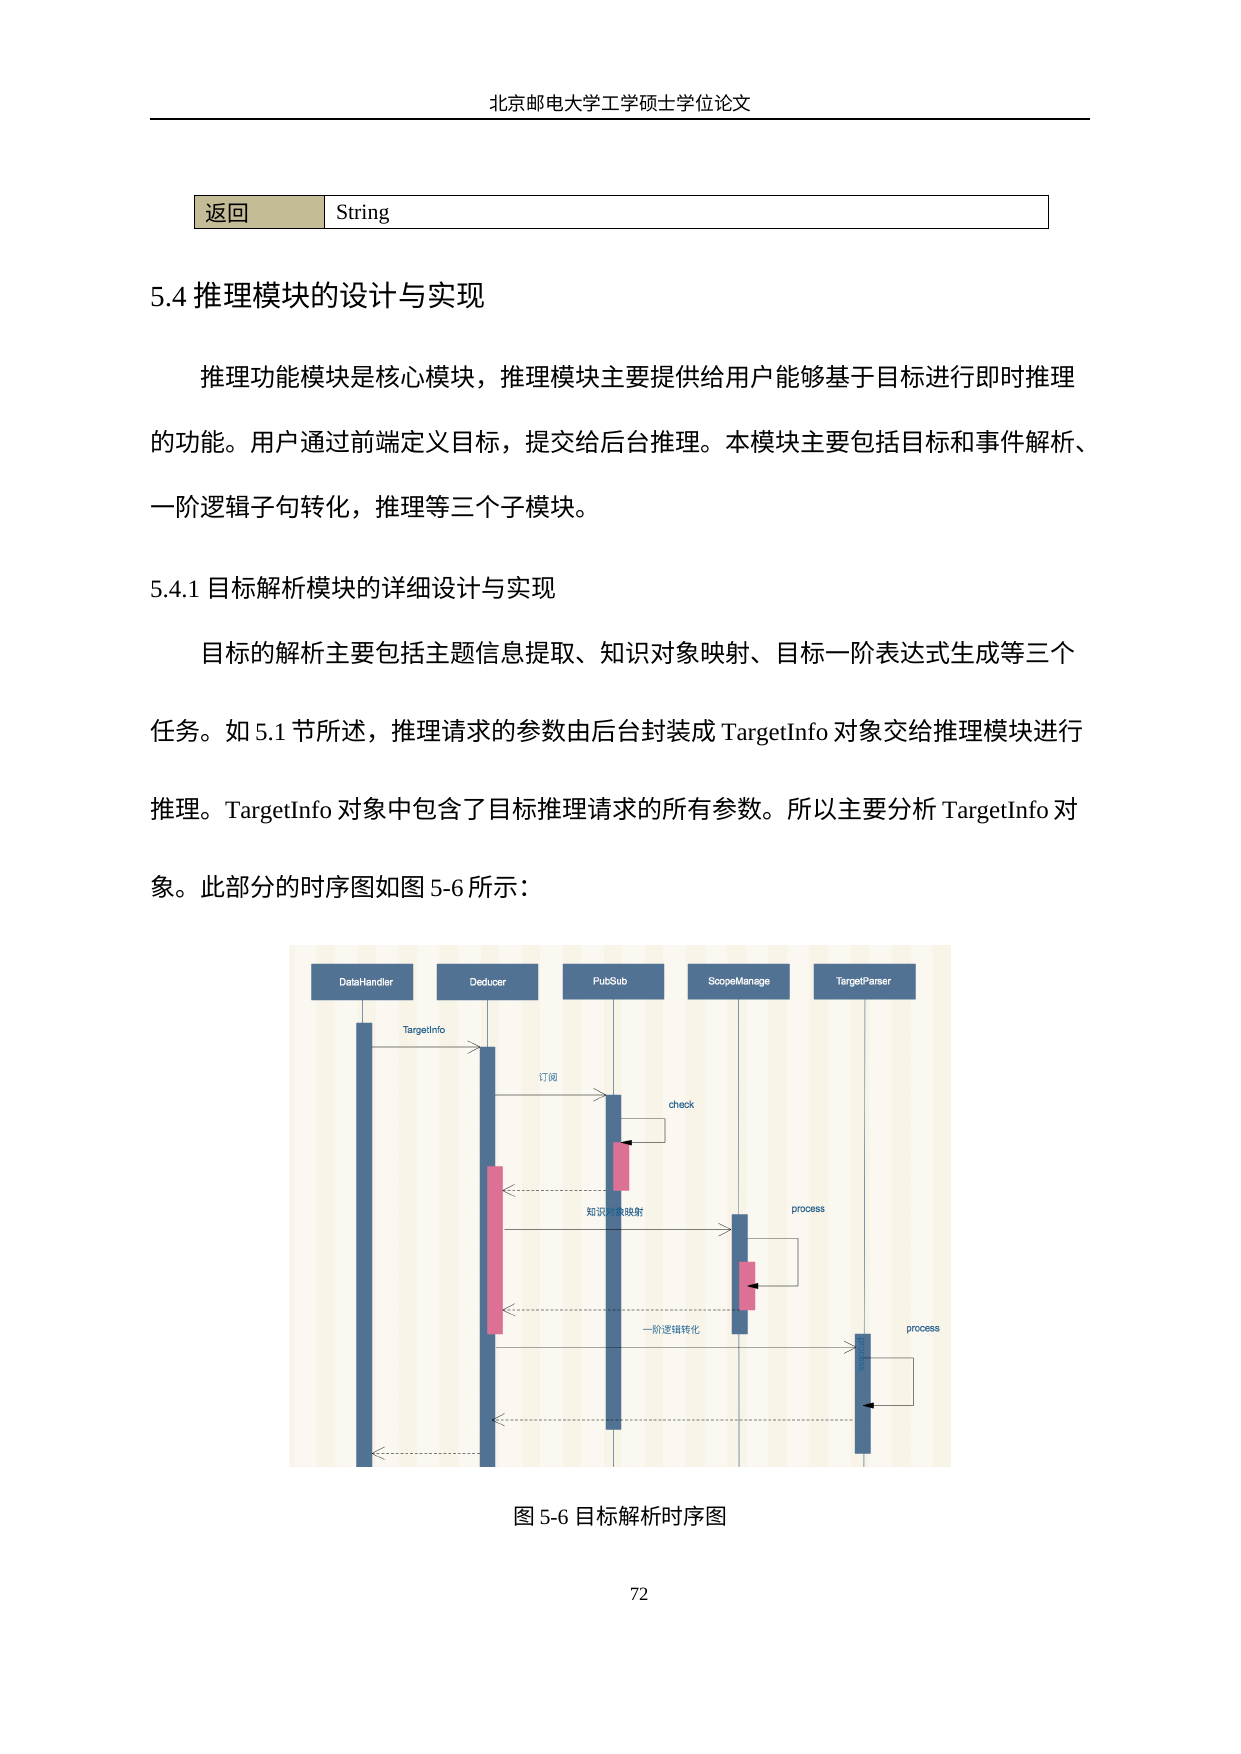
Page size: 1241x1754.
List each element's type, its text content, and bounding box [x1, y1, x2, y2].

subtitle 5.4 推理模块的设计与实现 [150, 262, 1090, 327]
picture [289, 945, 951, 1467]
table_cell 返回 [195, 196, 324, 228]
subtitle 5.4.1 目标解析模块的详细设计与实现 [150, 554, 1090, 619]
text 目标的解析主要包括主题信息提取、知识对象映射、目标一阶表达式生成等三个任务。如5.1节所述，推理请求的参数由后台封装成TargetInfo对象交给推理模块进行推理。TargetInfo对象中包含了目标推理请求的所有参数。所以主要分析TargetInfo对象。此部分的时序图如图5-6所示： [150, 619, 1090, 918]
table_cell String [325, 196, 1048, 228]
text 推理功能模块是核心模块，推理模块主要提供给用户能够基于目标进行即时推理的功能。用户通过前端定义目标，提交给后台推理。本模块主要包括目标和事件解析、一阶逻辑子句转化，推理等三个子模块。 [150, 343, 1090, 538]
text 图5-6 目标解析时序图 [150, 1498, 1090, 1531]
